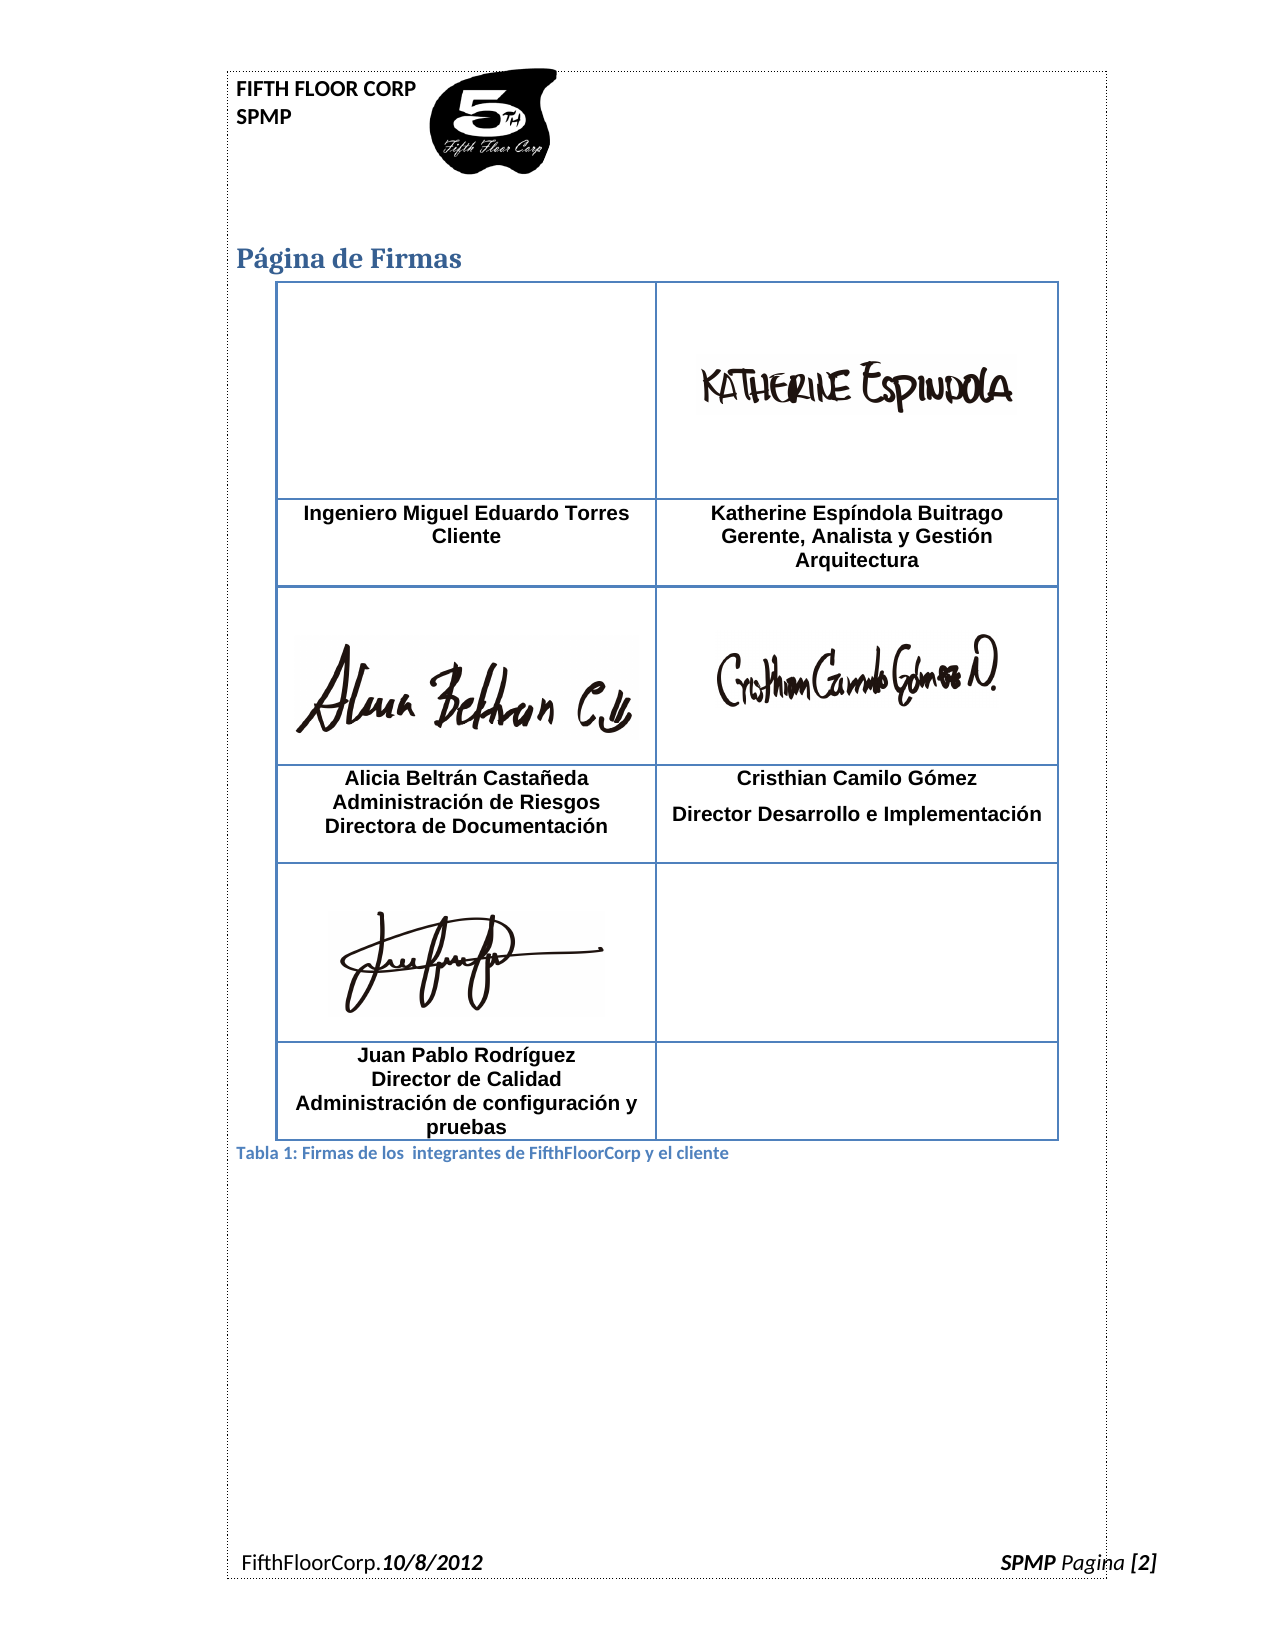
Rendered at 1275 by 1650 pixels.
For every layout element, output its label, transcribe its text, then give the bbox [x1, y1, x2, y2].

picture [423, 60, 558, 178]
picture [328, 911, 605, 1017]
picture [714, 630, 1000, 708]
table_cell [278, 864, 655, 1041]
table_cell [278, 588, 655, 764]
table_cell [657, 864, 1057, 1041]
picture [696, 354, 1018, 415]
picture [294, 635, 639, 740]
table_cell Cristhian Camilo Gómez Director Desarrollo e Implementación [657, 766, 1057, 862]
table_cell Juan Pablo Rodríguez Director de Calidad Administración de configuración y pruebas [278, 1043, 655, 1139]
table_header [278, 283, 655, 498]
subtitle Página de Firmas [236, 242, 1098, 276]
table_cell [657, 1043, 1057, 1139]
table_cell Ingeniero Miguel Eduardo Torres Cliente [278, 500, 655, 585]
table_cell Alicia Beltrán Castañeda Administración de Riesgos Directora de Documentación [278, 766, 655, 862]
table_cell Katherine Espíndola Buitrago Gerente, Analista y Gestión Arquitectura [657, 500, 1057, 585]
table_header [657, 283, 1057, 498]
table_cell [657, 588, 1057, 764]
